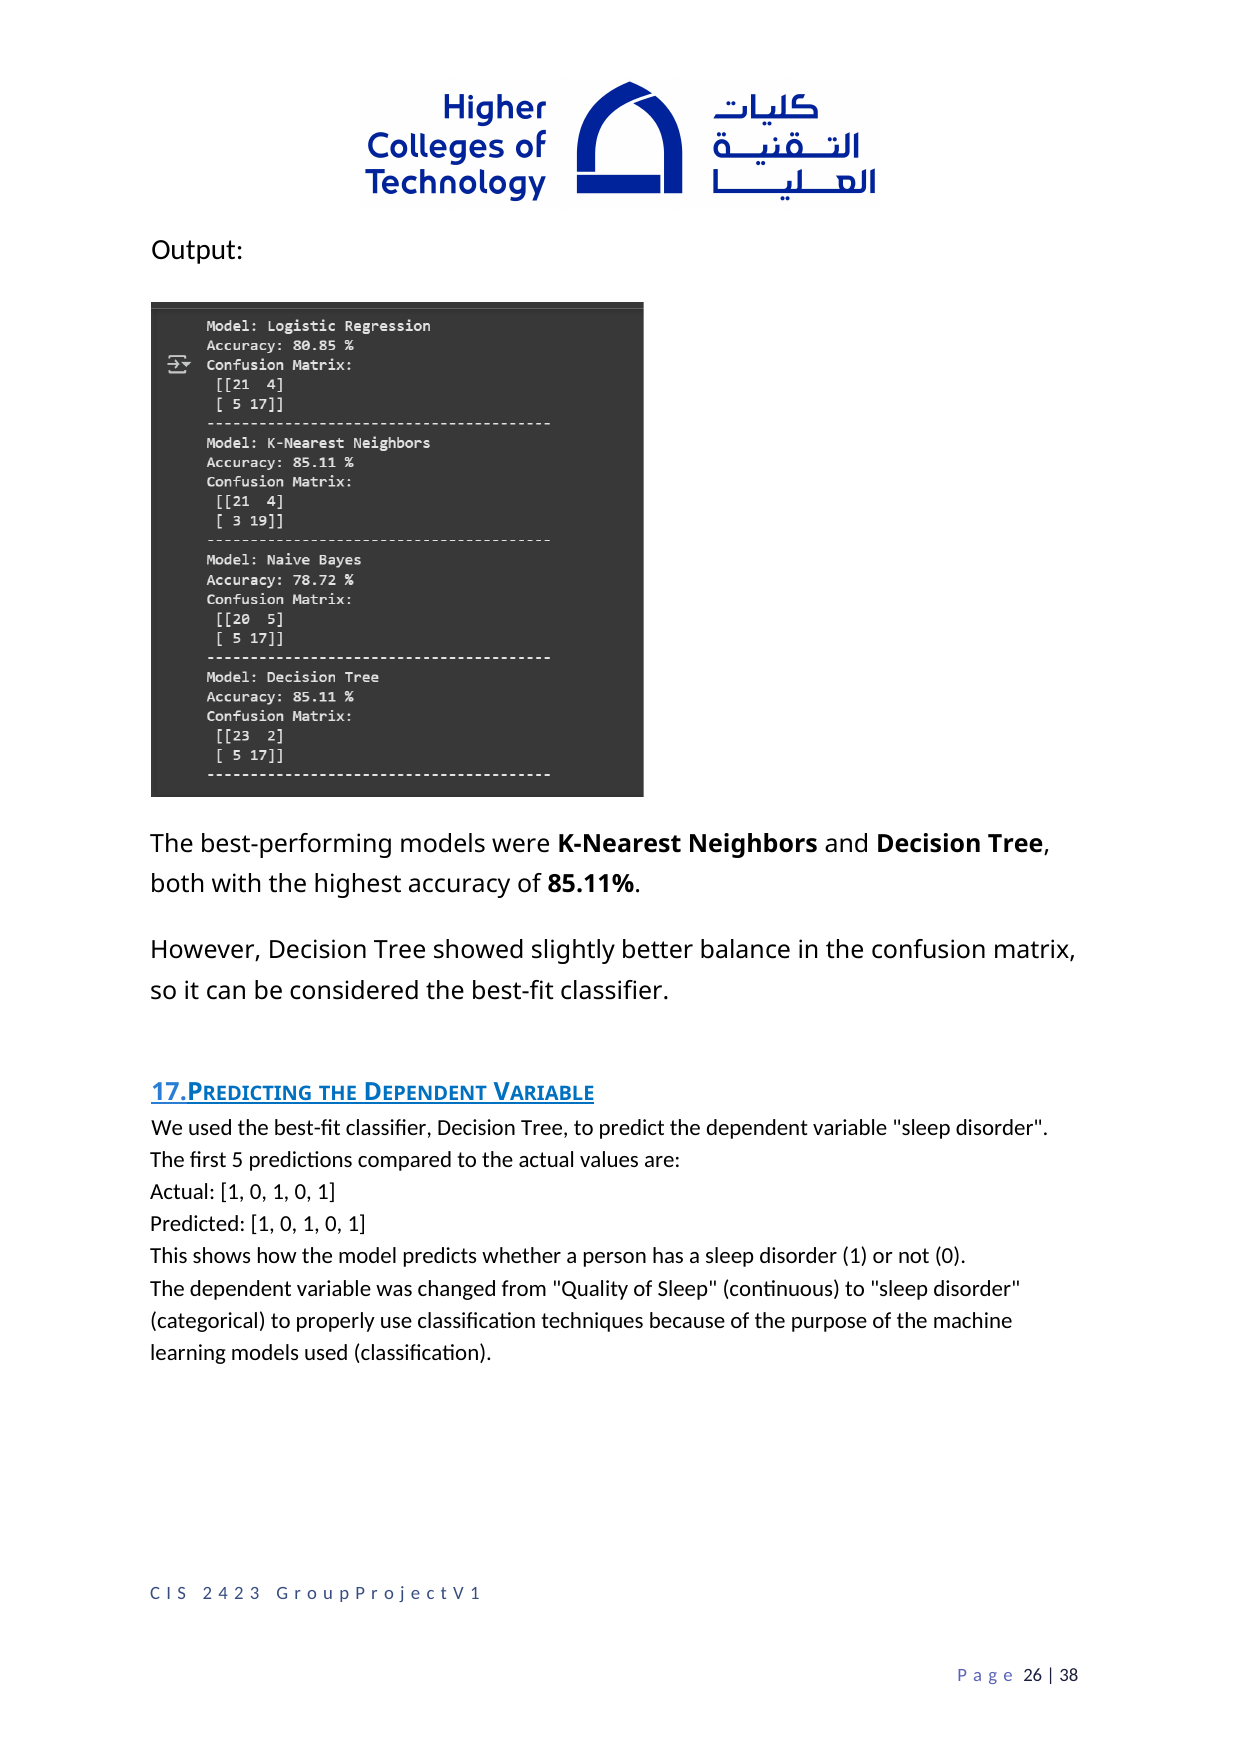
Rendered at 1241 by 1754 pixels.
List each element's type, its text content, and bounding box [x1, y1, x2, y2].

text We used the best-fit classifier, Decision Tree, to predict the dependent variable "sleep disorder". [151, 1113, 1090, 1141]
text This shows how the model predicts whether a person has a sleep disorder (1) or not (0). [150, 1241, 1090, 1269]
text The dependent variable was changed from "Quality of Sleep" (continuous) to "sleep disorder" (categorical) to properly use classification techniques because of the purpose of the machine learning models used (classification). [150, 1274, 1090, 1366]
text Actual: [1, 0, 1, 0, 1] [150, 1177, 1090, 1205]
picture [357, 75, 883, 211]
text 17.Predicting the Dependent Variable [151, 1073, 1090, 1108]
text The first 5 predictions compared to the actual values are: [150, 1145, 1090, 1173]
text Output: [151, 231, 1090, 267]
text The best-performing models were K-Nearest Neighbors and Decision Tree, both with the highest accuracy of 85.11%. [150, 825, 1090, 900]
picture [151, 302, 644, 797]
text However, Decision Tree showed slightly better balance in the confusion matrix, so it can be considered the best-fit classifier. [150, 932, 1090, 1007]
text Predicted: [1, 0, 1, 0, 1] [150, 1209, 1090, 1237]
